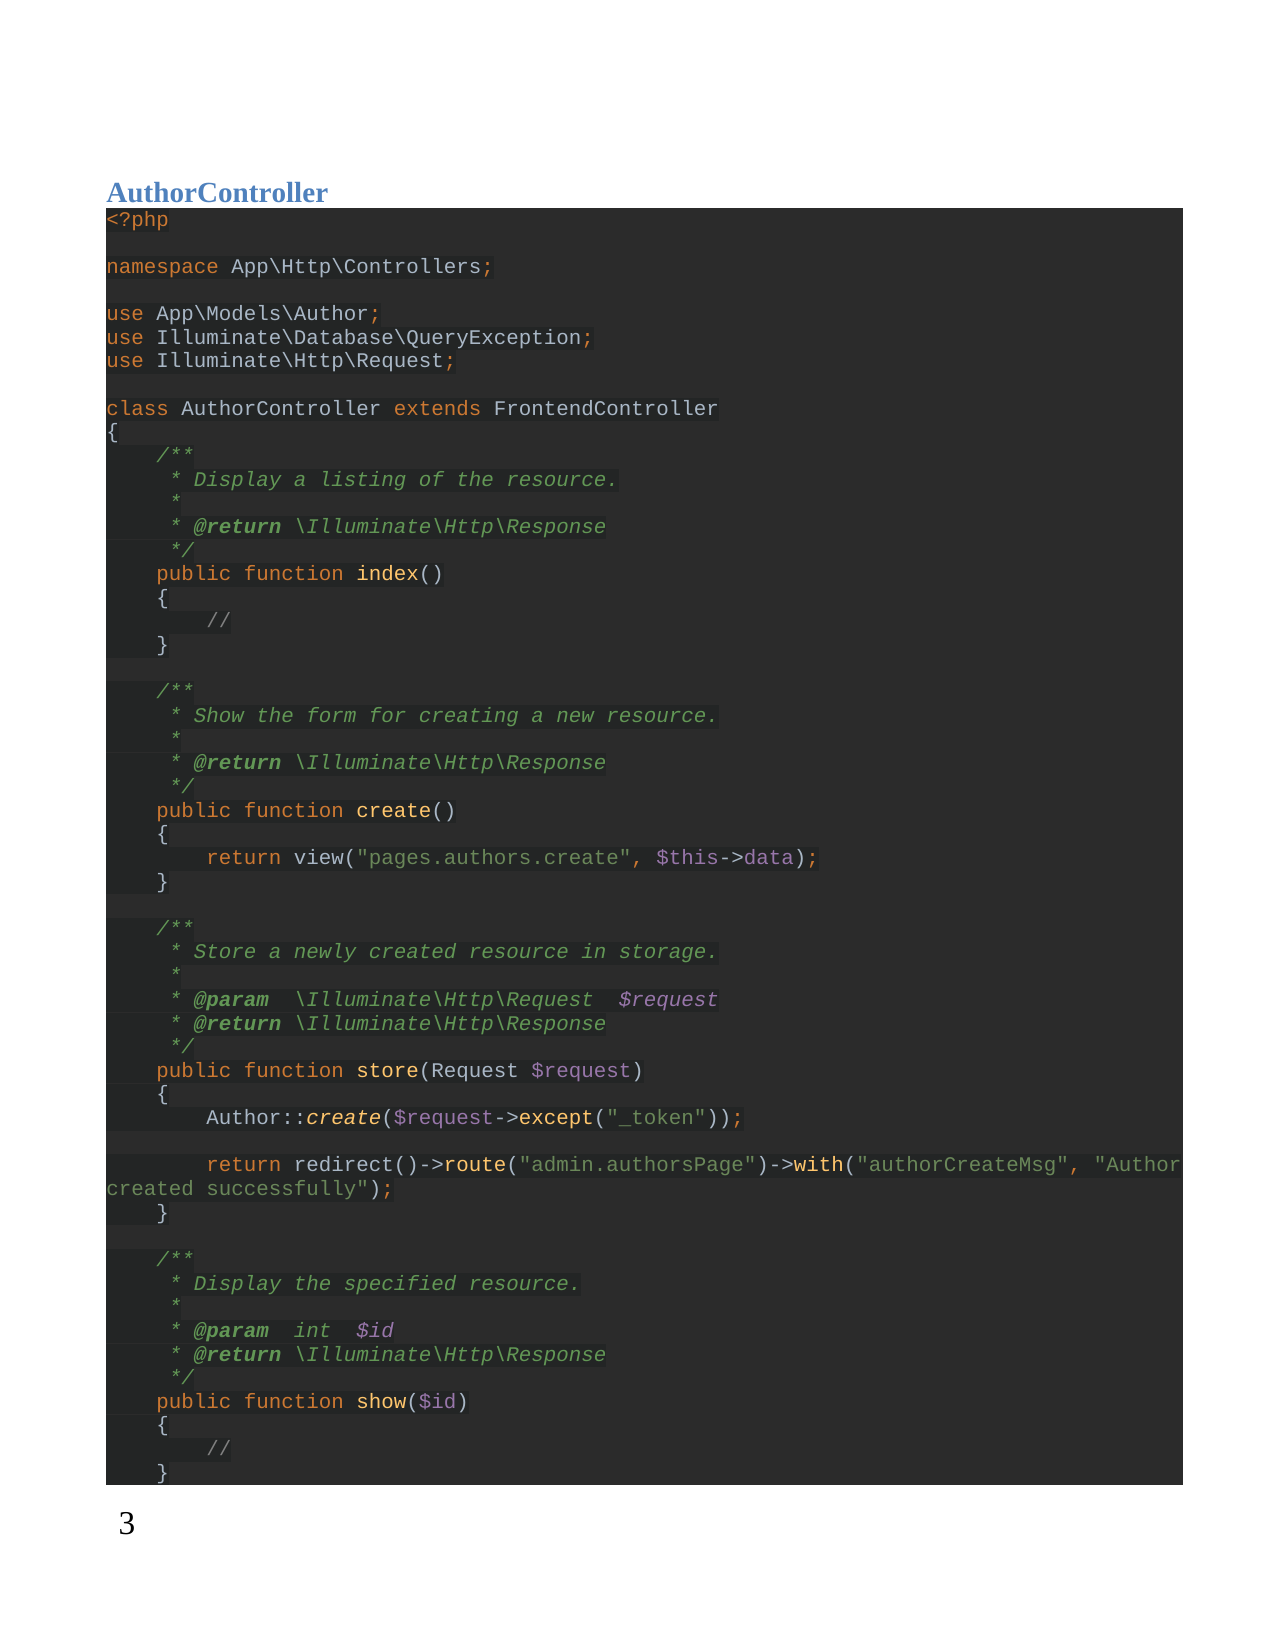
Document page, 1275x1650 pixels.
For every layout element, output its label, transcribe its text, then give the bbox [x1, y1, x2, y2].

subtitle AuthorController [106, 175, 1183, 208]
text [106, 208, 1183, 1485]
